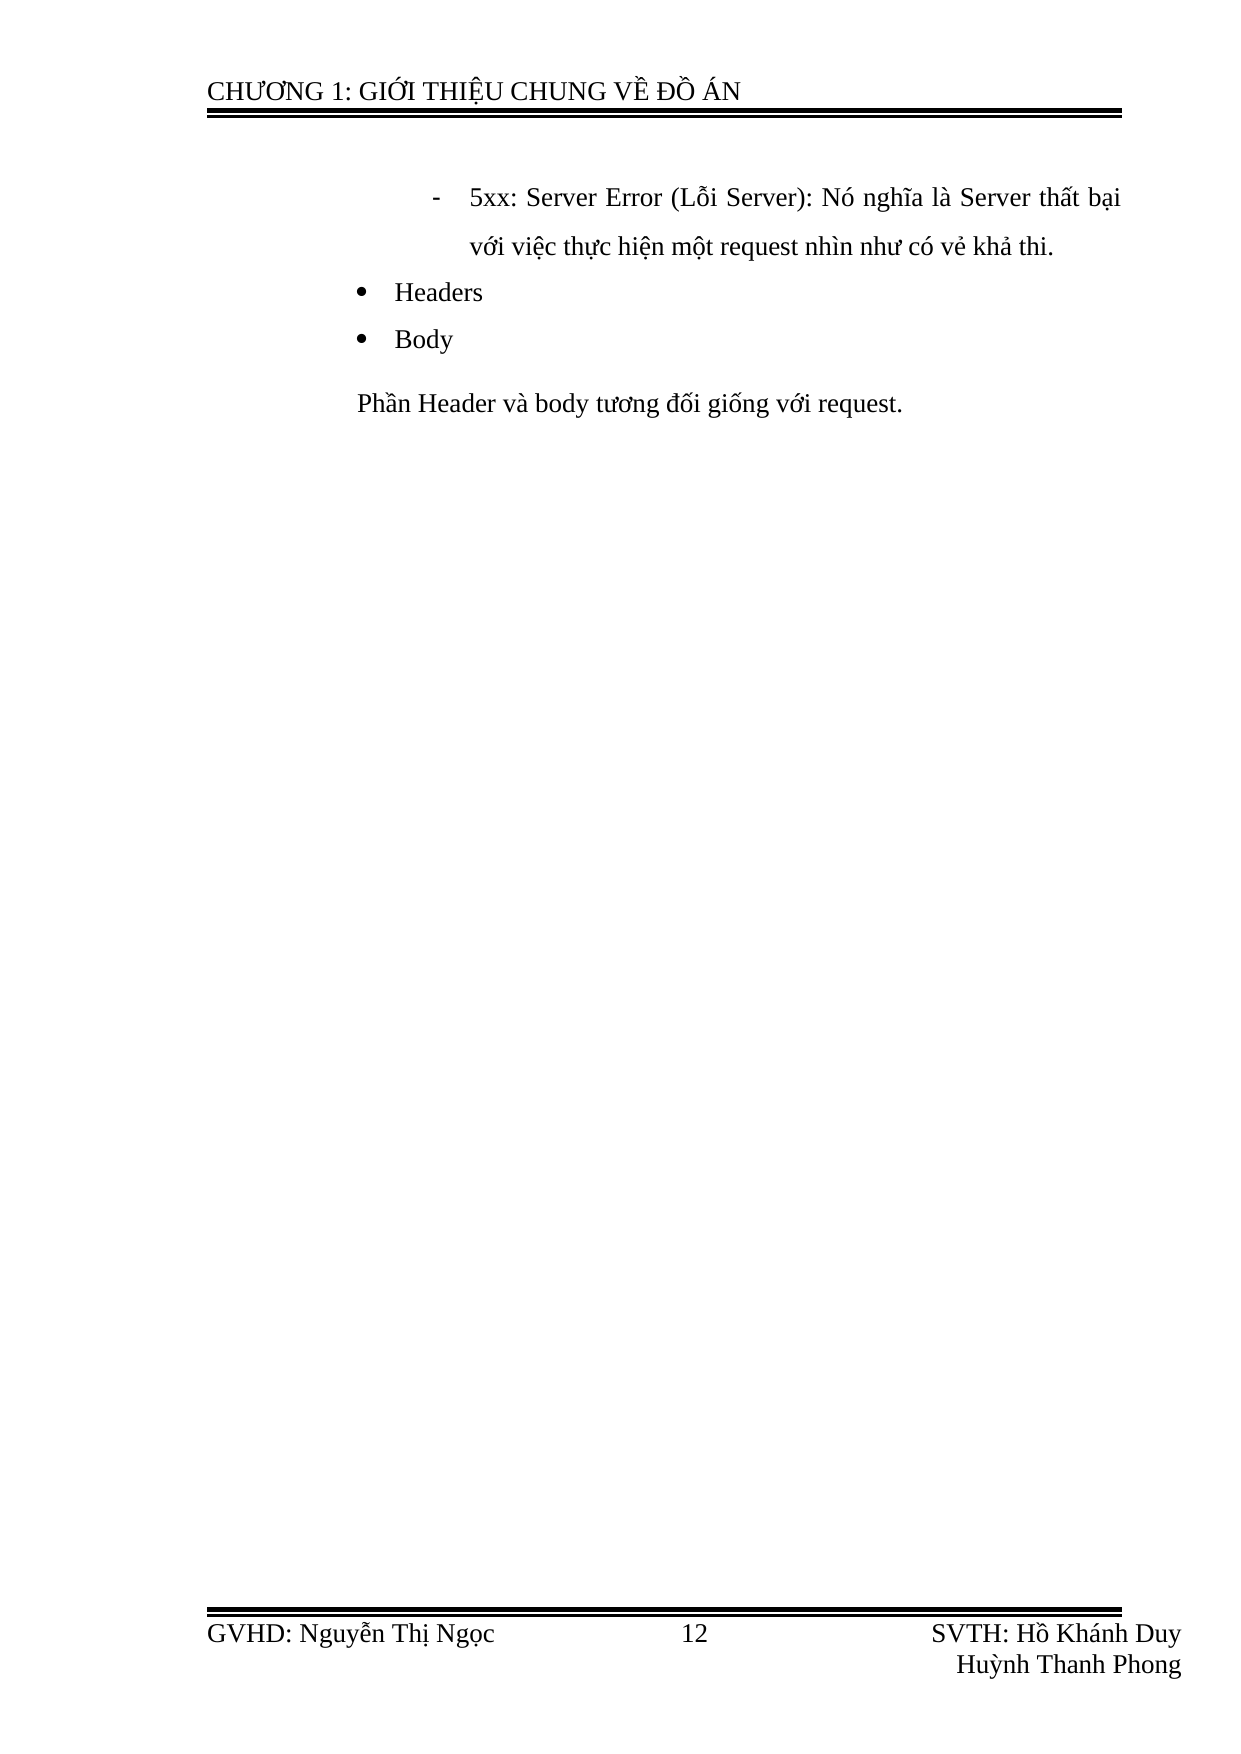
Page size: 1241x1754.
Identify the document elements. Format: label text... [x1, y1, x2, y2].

list 5xx: Server Error (Lỗi Server): Nó nghĩa là Server thất bại với việc thực hiện một request nhìn như có vẻ khả thi. [432, 177, 1122, 261]
text Phần Header và body tương đối giống với request. [282, 387, 1122, 418]
list Headers [357, 276, 1122, 307]
list Body [357, 323, 1122, 354]
